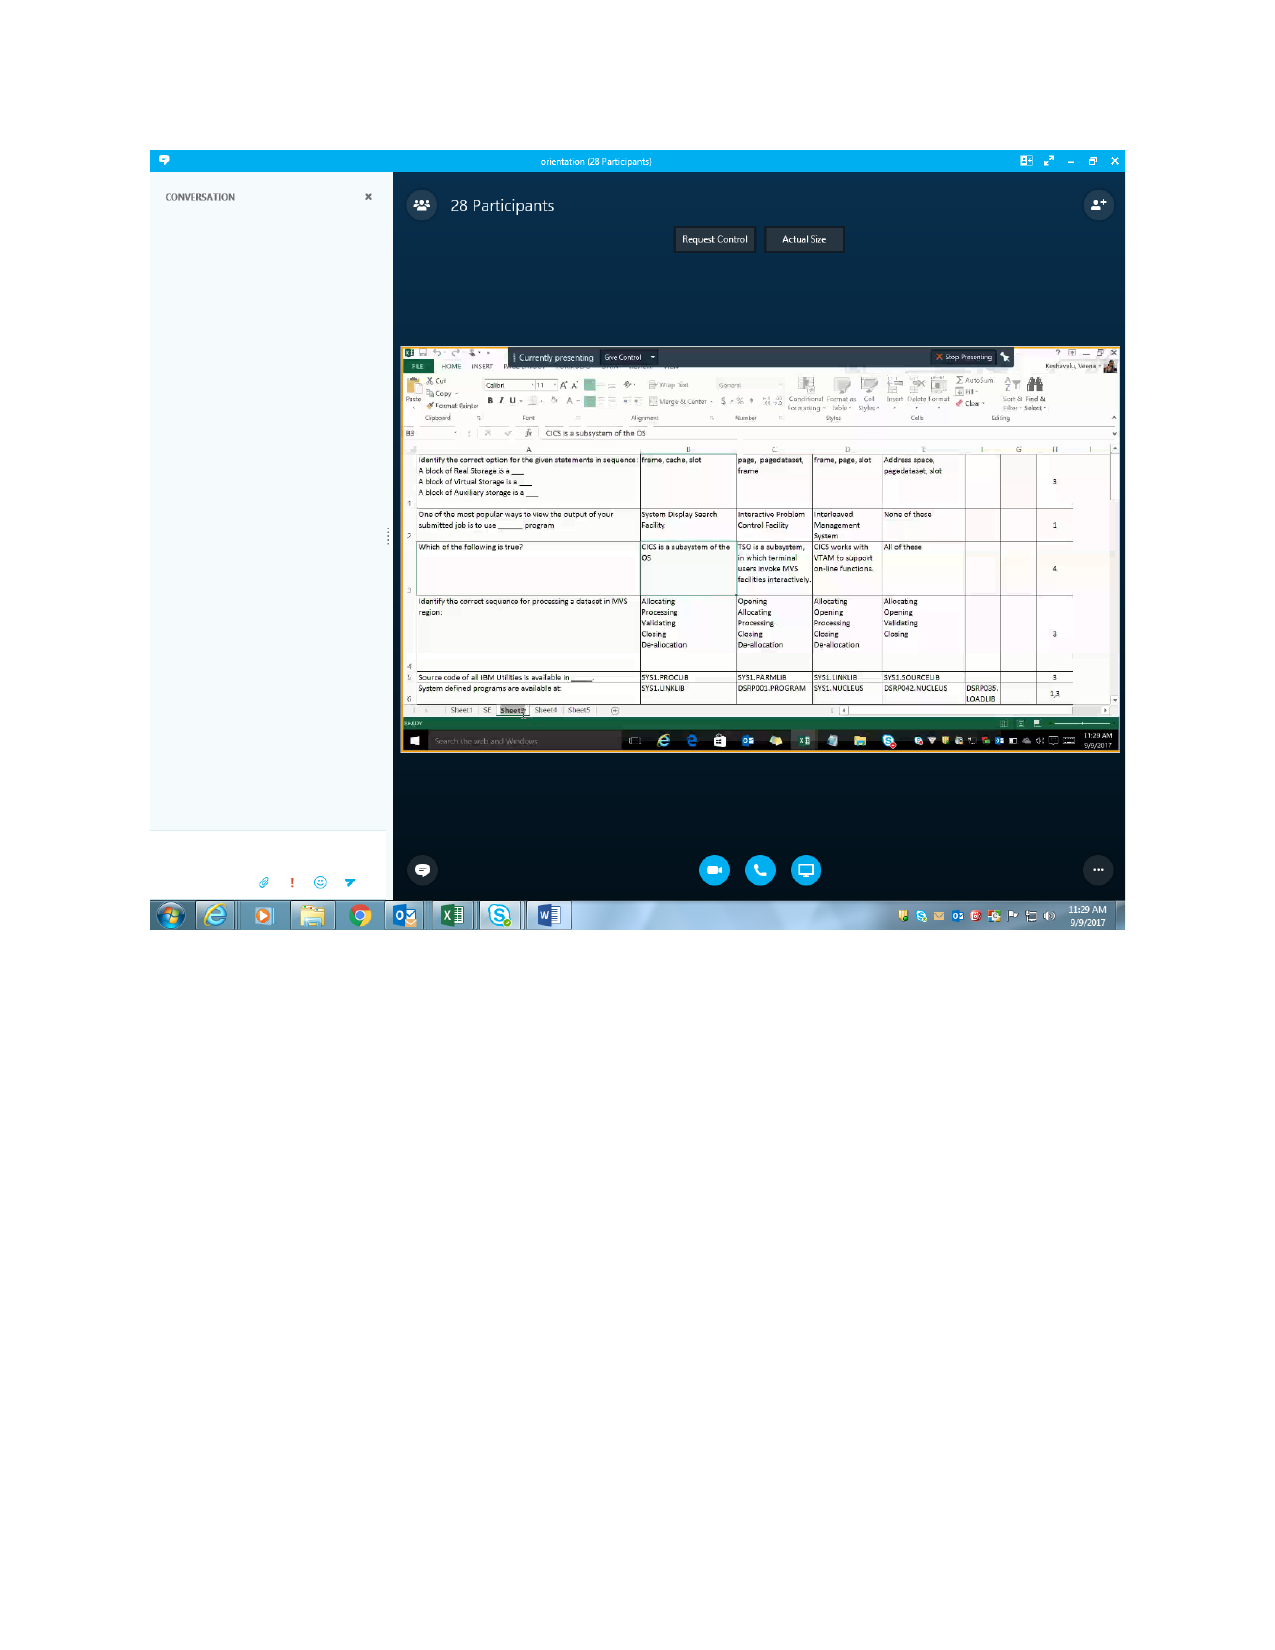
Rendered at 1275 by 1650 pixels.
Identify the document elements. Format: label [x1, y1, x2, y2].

picture [160, 156, 169, 163]
picture [150, 173, 1125, 930]
